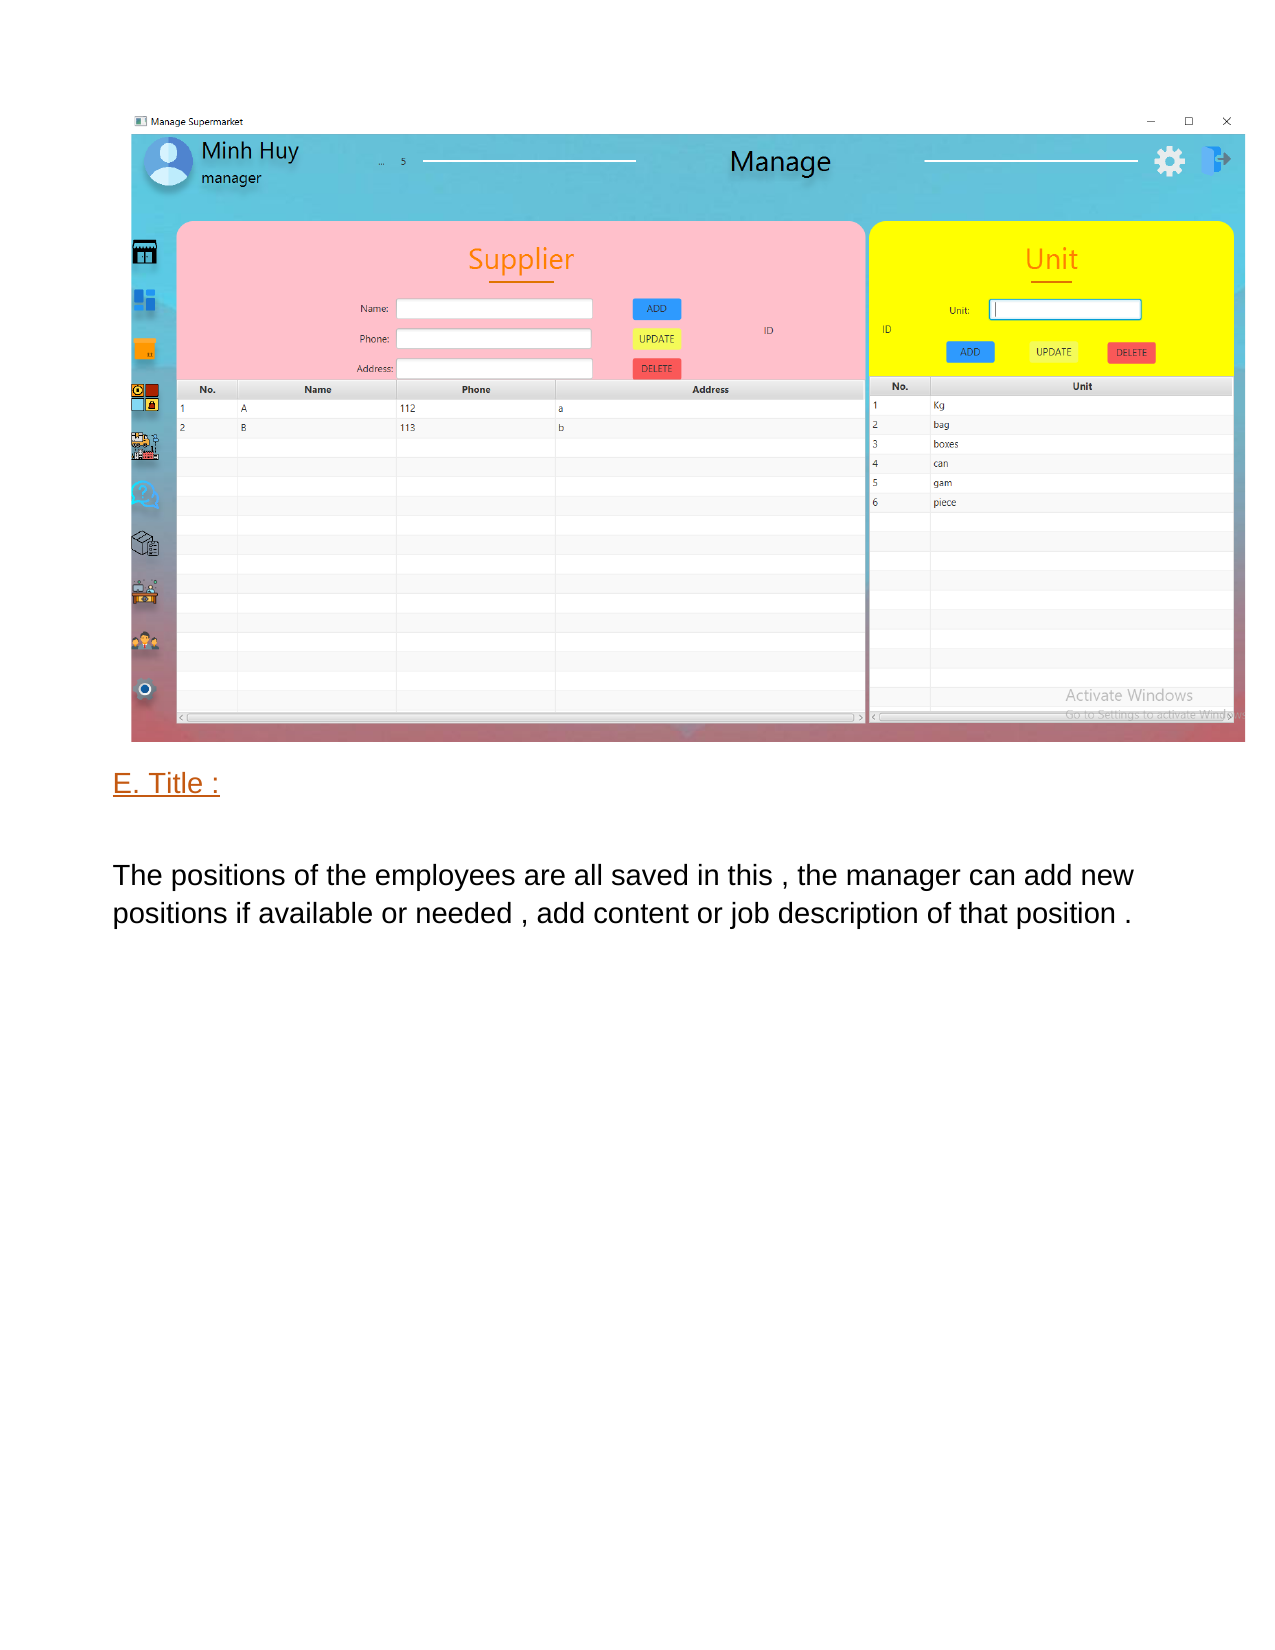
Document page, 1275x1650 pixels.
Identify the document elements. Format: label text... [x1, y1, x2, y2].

subtitle E. Title : [112, 766, 1162, 800]
text The positions of the employees are all saved in this , the manager can add new positions if available or needed , add content or job description of that position . [112, 858, 1162, 930]
